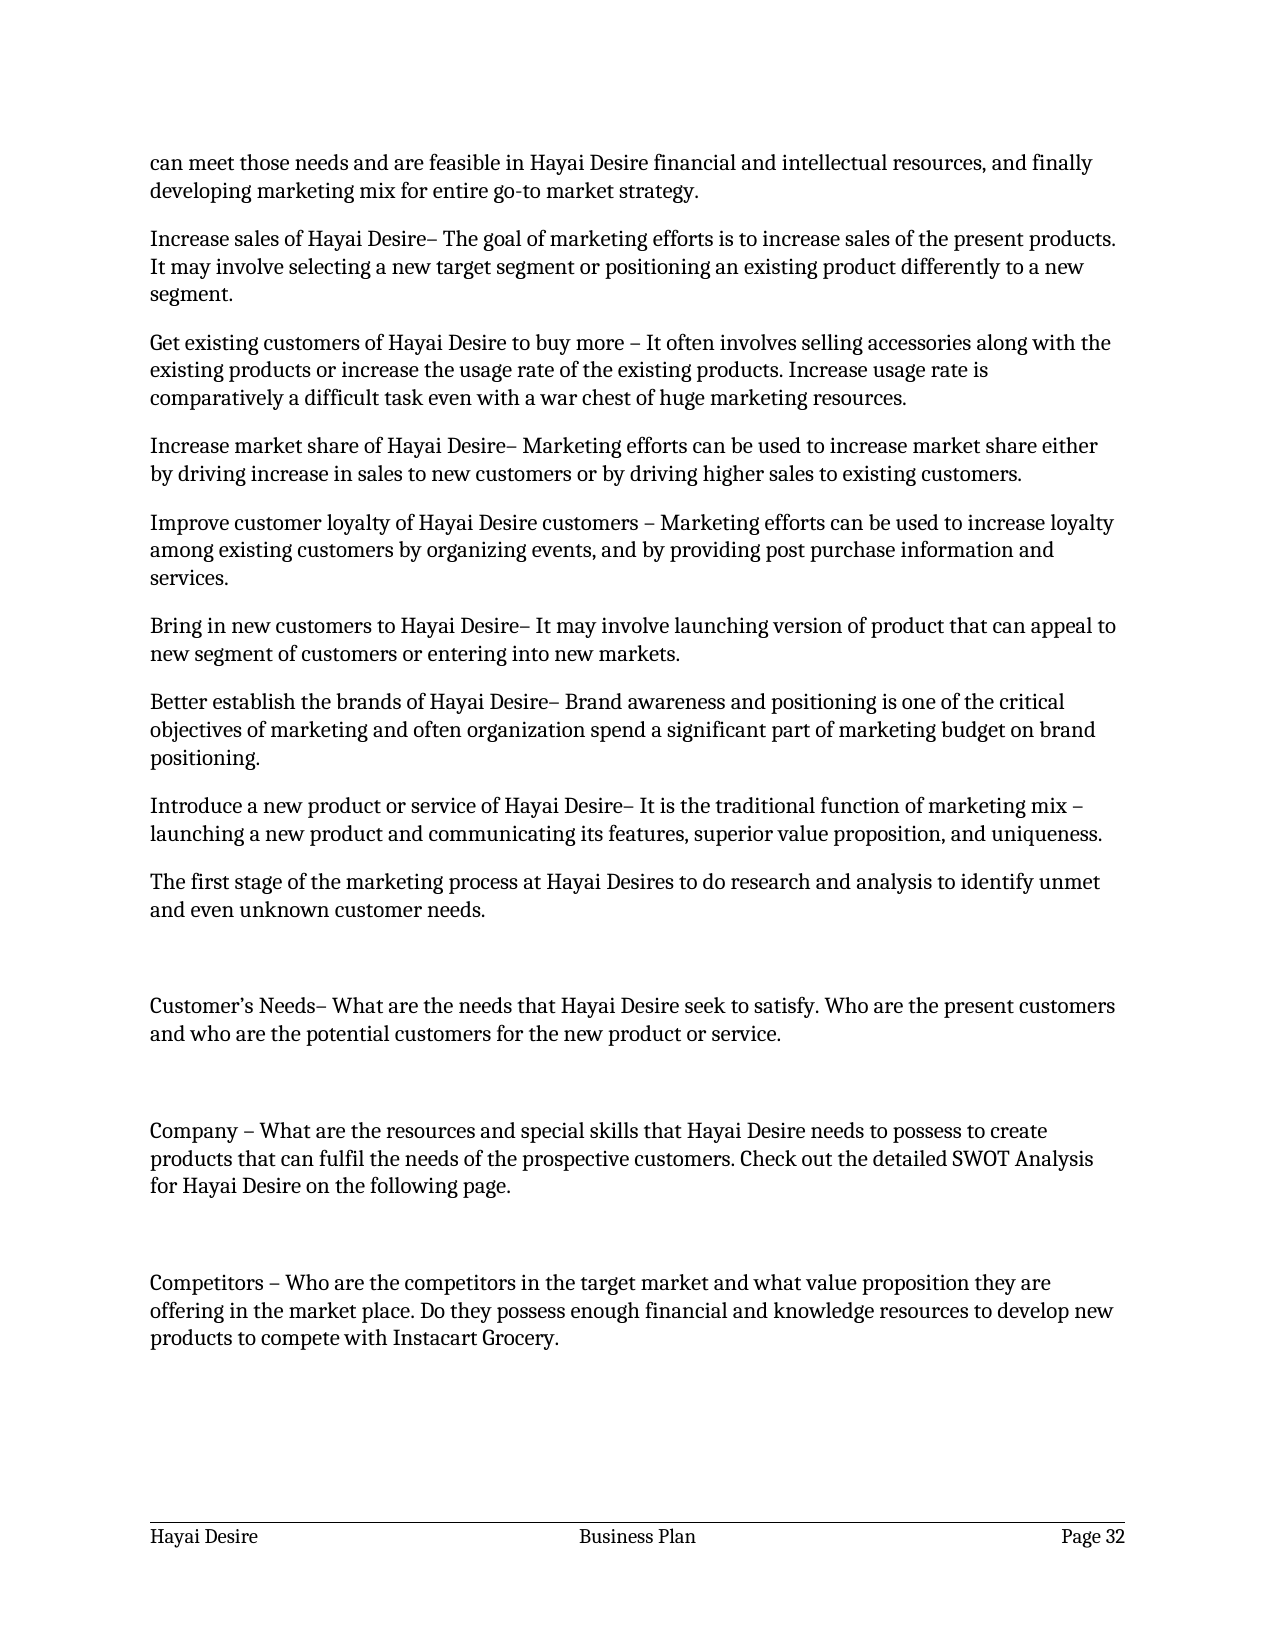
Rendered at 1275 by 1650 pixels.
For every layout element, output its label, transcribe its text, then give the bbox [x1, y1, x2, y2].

text Improve customer loyalty of Hayai Desire customers – Marketing efforts can be used to increase loyalty among existing customers by organizing events, and by providing post purchase information and services. [150, 509, 1125, 591]
text Introduce a new product or service of Hayai Desire– It is the traditional function of marketing mix – launching a new product and communicating its features, superior value proposition, and uniqueness. [150, 793, 1125, 847]
text Customer’s Needs– What are the needs that Hayai Desire seek to satisfy. Who are the present customers and who are the potential customers for the new product or service. [150, 993, 1125, 1047]
text Get existing customers of Hayai Desire to buy more – It often involves selling accessories along with the existing products or increase the usage rate of the existing products. Increase usage rate is comparatively a difficult task even with a war chest of huge marketing resources. [150, 330, 1125, 411]
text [150, 150, 1125, 204]
text Company – What are the resources and special skills that Hayai Desire needs to possess to create products that can fulfil the needs of the prospective customers. Check out the detailed SWOT Analysis for Hayai Desire on the following page. [150, 1118, 1125, 1199]
text Competitors – Who are the competitors in the target market and what value proposition they are offering in the market place. Do they possess enough financial and knowledge resources to develop new products to compete with Instacart Grocery. [150, 1270, 1125, 1351]
text Better establish the brands of Hayai Desire– Brand awareness and positioning is one of the critical objectives of marketing and often organization spend a significant part of marketing budget on brand positioning. [150, 689, 1125, 771]
text The first stage of the marketing process at Hayai Desires to do research and analysis to identify unmet and even unknown customer needs. [150, 869, 1125, 923]
text Increase sales of Hayai Desire– The goal of marketing efforts is to increase sales of the present products. It may involve selecting a new target segment or positioning an existing product differently to a new segment. [150, 226, 1125, 308]
text Increase market share of Hayai Desire– Marketing efforts can be used to increase market share either by driving increase in sales to new customers or by driving higher sales to existing customers. [150, 433, 1125, 487]
text Bring in new customers to Hayai Desire– It may involve launching version of product that can appeal to new segment of customers or entering into new markets. [150, 613, 1125, 667]
